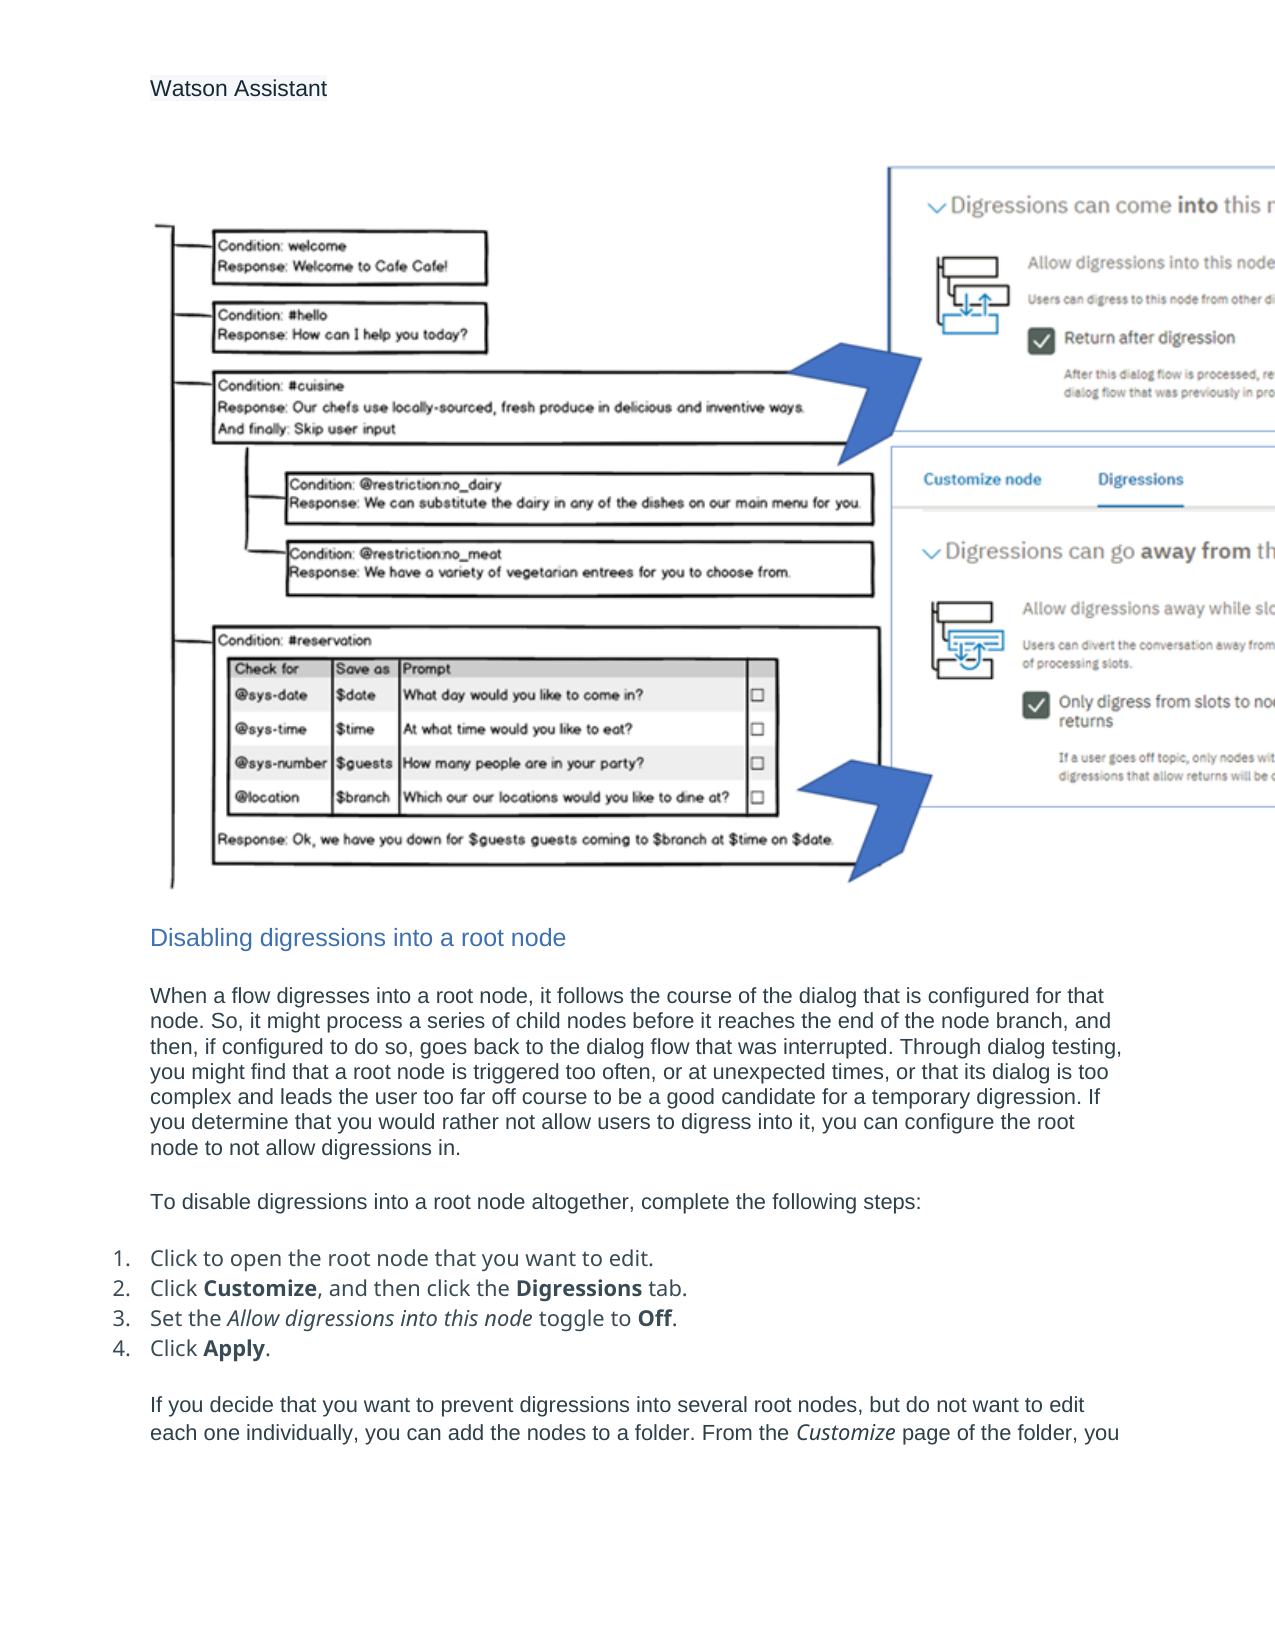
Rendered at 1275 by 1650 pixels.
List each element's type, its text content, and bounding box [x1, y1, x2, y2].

picture [150, 150, 1275, 894]
list Click Customize, and then click the Digressions tab. [112, 1273, 1125, 1303]
text To disable digressions into a root node altogether, complete the following steps: [150, 1189, 1125, 1214]
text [150, 1391, 1125, 1446]
subtitle Disabling digressions into a root node [150, 923, 1125, 952]
list Click Apply. [112, 1332, 1125, 1362]
list Set the Allow digressions into this node toggle to Off. [112, 1303, 1125, 1332]
list Click to open the root node that you want to edit. [112, 1243, 1125, 1273]
text When a flow digresses into a root node, it follows the course of the dialog that is configured for that node. So, it might process a series of child nodes before it reaches the end of the node branch, and then, if configured to do so, goes back to the dialog flow that was interrupted. Through dialog testing, you might find that a root node is triggered too often, or at unexpected times, or that its dialog is too complex and leads the user too far off course to be a good candidate for a temporary digression. If you determine that you would rather not allow users to digress into it, you can configure the root node to not allow digressions in. [150, 983, 1125, 1159]
